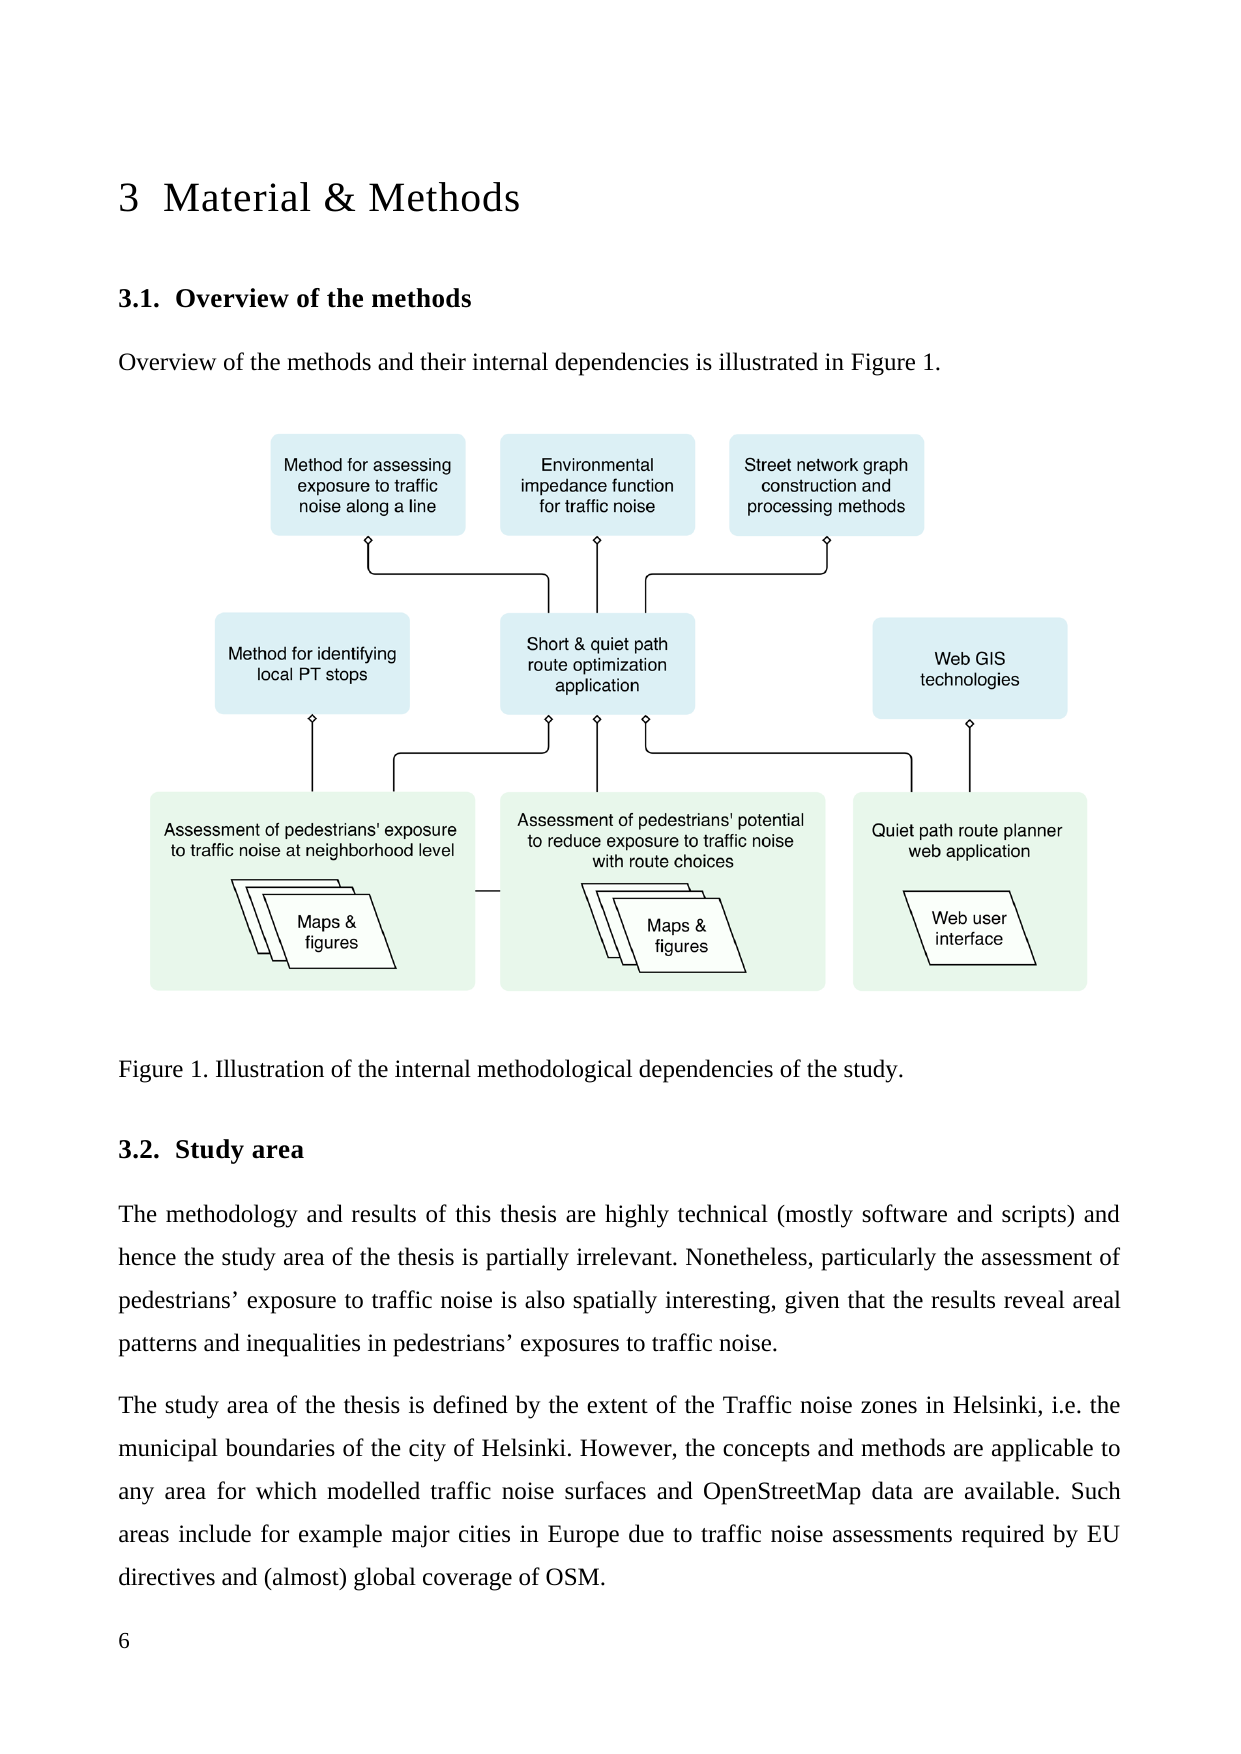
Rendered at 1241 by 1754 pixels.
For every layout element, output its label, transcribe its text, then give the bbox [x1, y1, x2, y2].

text The study area of the thesis is defined by the extent of the Traffic noise zones in Helsinki, i.e. the municipal boundaries of the city of Helsinki. However, the concepts and methods are applicable to any area for which modelled traffic noise surfaces and OpenStreetMap data are available. Such areas include for example major cities in Europe due to traffic noise assessments required by EU directives and (almost) global coverage of OSM. [118, 1390, 1122, 1591]
text Overview of the methods and their internal dependencies is illustrated in Figure 1. [118, 347, 1122, 376]
subtitle Study area [118, 1133, 1122, 1164]
subtitle Material & Methods [118, 173, 1122, 221]
picture [118, 409, 1116, 1022]
text Figure 1. Illustration of the internal methodological dependencies of the study. [118, 1054, 1122, 1083]
subtitle Overview of the methods [118, 282, 1122, 313]
text The methodology and results of this thesis are highly technical (mostly software and scripts) and hence the study area of the thesis is partially irrelevant. Nonetheless, particularly the assessment of pedestrians’ exposure to traffic noise is also spatially interesting, given that the results reveal areal patterns and inequalities in pedestrians’ exposures to traffic noise. [118, 1199, 1122, 1357]
